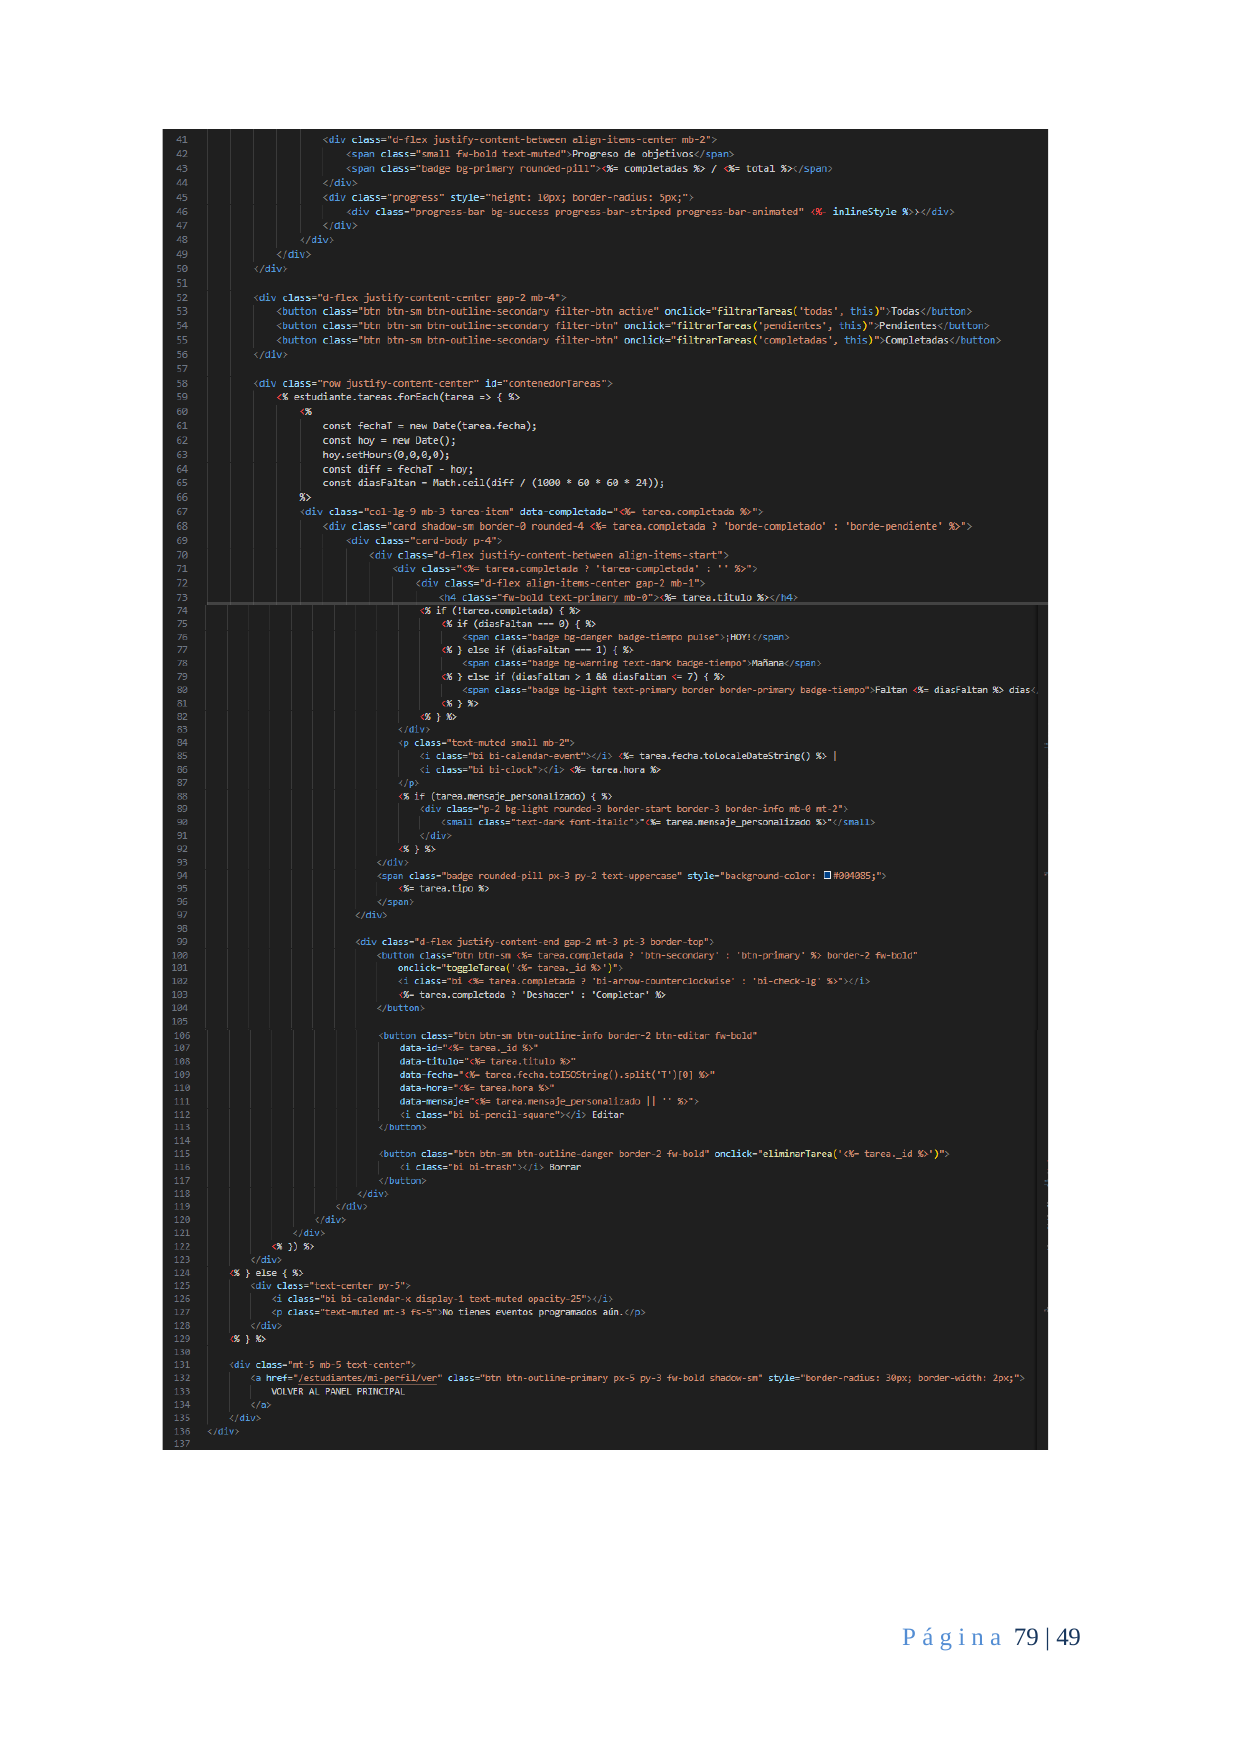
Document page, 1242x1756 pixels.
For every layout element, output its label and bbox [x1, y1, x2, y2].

picture [162, 129, 1049, 1450]
